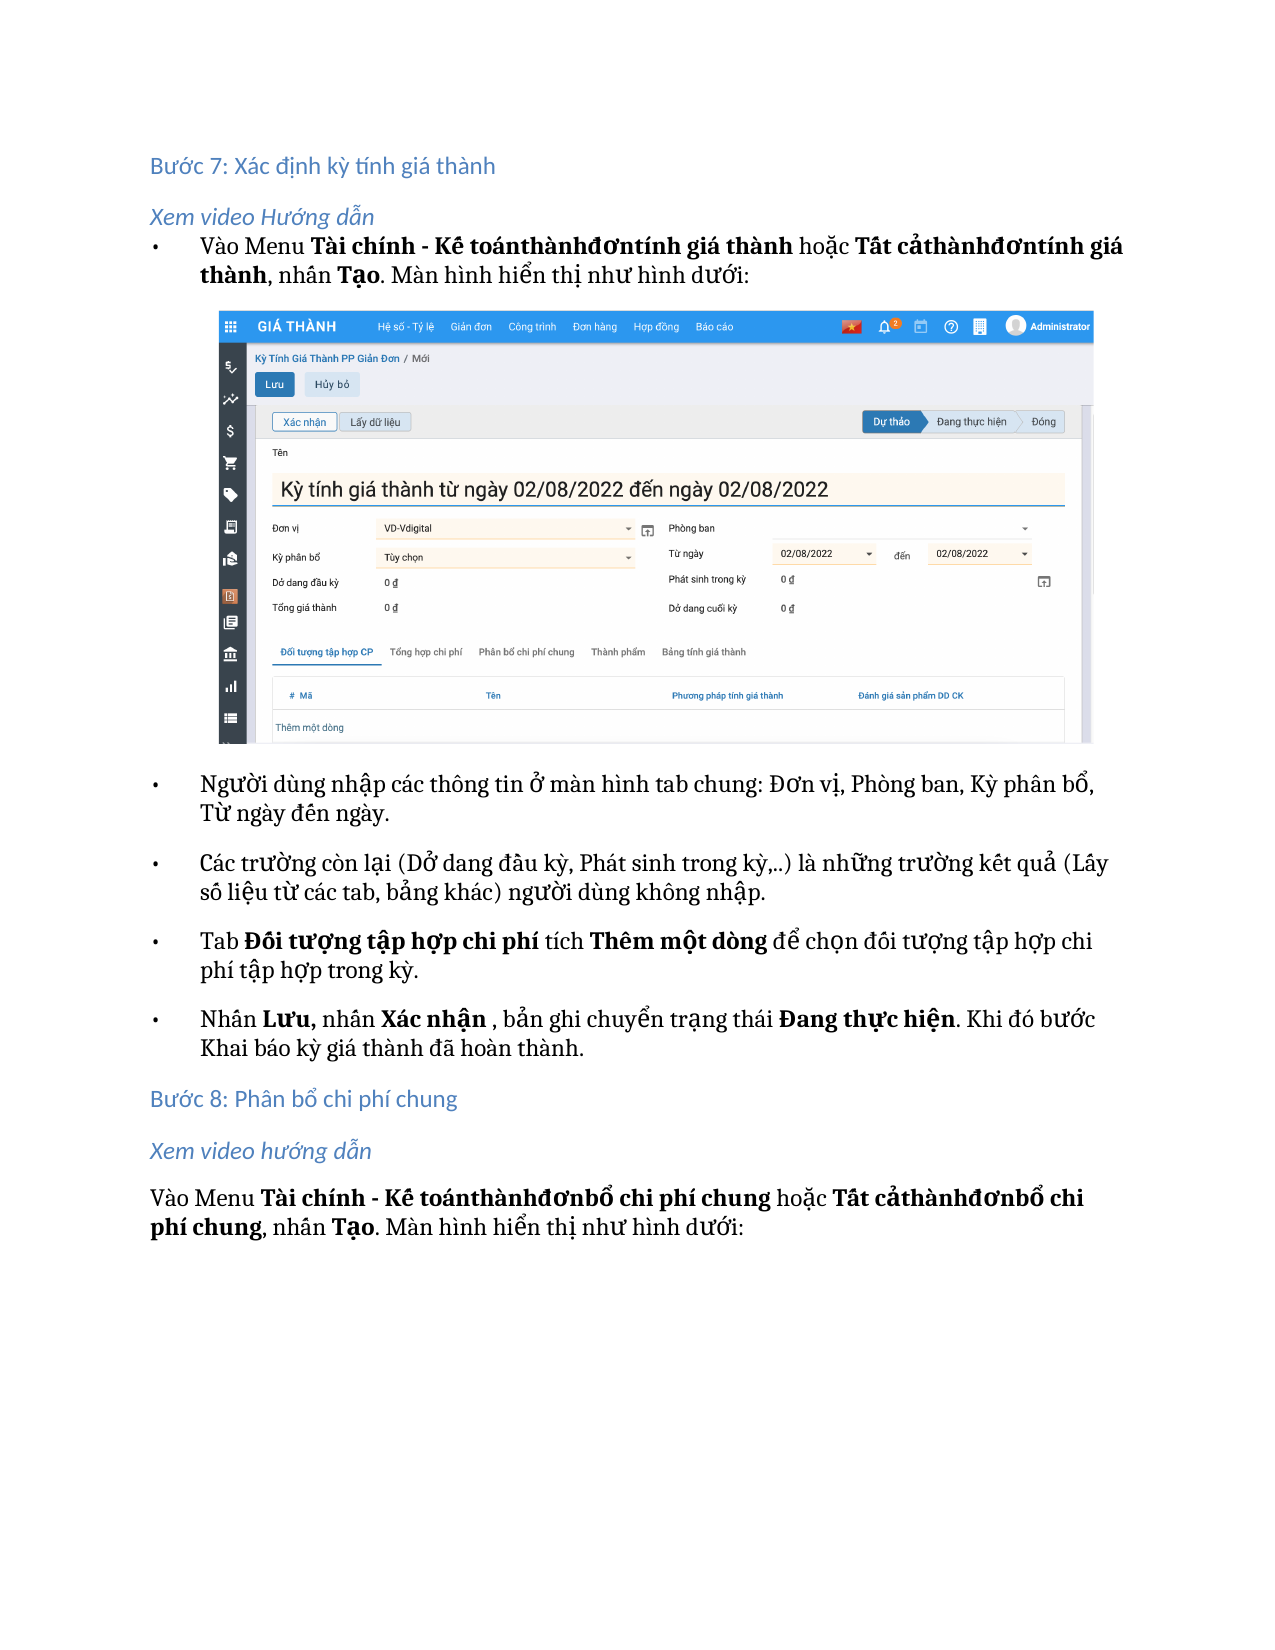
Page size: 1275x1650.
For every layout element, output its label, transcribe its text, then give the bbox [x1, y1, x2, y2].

list Vào Menu Tài chính - Kế toánthànhđơntính giá thành hoặc Tất cảthànhđơntính giá thành, nhấn Tạo. Màn hình hiển thị như hình dưới: [150, 232, 1125, 289]
list Các trường còn lại (Dở dang đầu kỳ, Phát sinh trong kỳ,..) là những trường kết quả (Lấy số liệu từ các tab, bảng khác) người dùng không nhập. [150, 849, 1125, 906]
subtitle Bước 8: Phân bổ chi phí chung [150, 1084, 1125, 1114]
list Người dùng nhập các thông tin ở màn hình tab chung: Đơn vị, Phòng ban, Kỳ phân bổ, Từ ngày đến ngày. [150, 770, 1125, 828]
subtitle Xem video hướng dẫn [150, 1135, 1125, 1166]
text Vào Menu Tài chính - Kế toánthànhđơnbổ chi phí chung hoặc Tất cảthànhđơnbổ chi phí chung, nhấn Tạo. Màn hình hiển thị như hình dưới: [150, 1184, 1125, 1242]
picture [218, 310, 1094, 744]
list Nhấn Lưu, nhấn Xác nhận , bản ghi chuyển trạng thái Đang thực hiện. Khi đó bước Khai báo kỳ giá thành đã hoàn thành. [150, 1005, 1125, 1063]
subtitle Bước 7: Xác định kỳ tính giá thành [150, 150, 1125, 181]
subtitle Xem video Hướng dẫn [150, 201, 1125, 232]
list Tab Đối tượng tập hợp chi phí tích Thêm một dòng để chọn đối tượng tập hợp chi phí tập hợp trong kỳ. [150, 927, 1125, 984]
